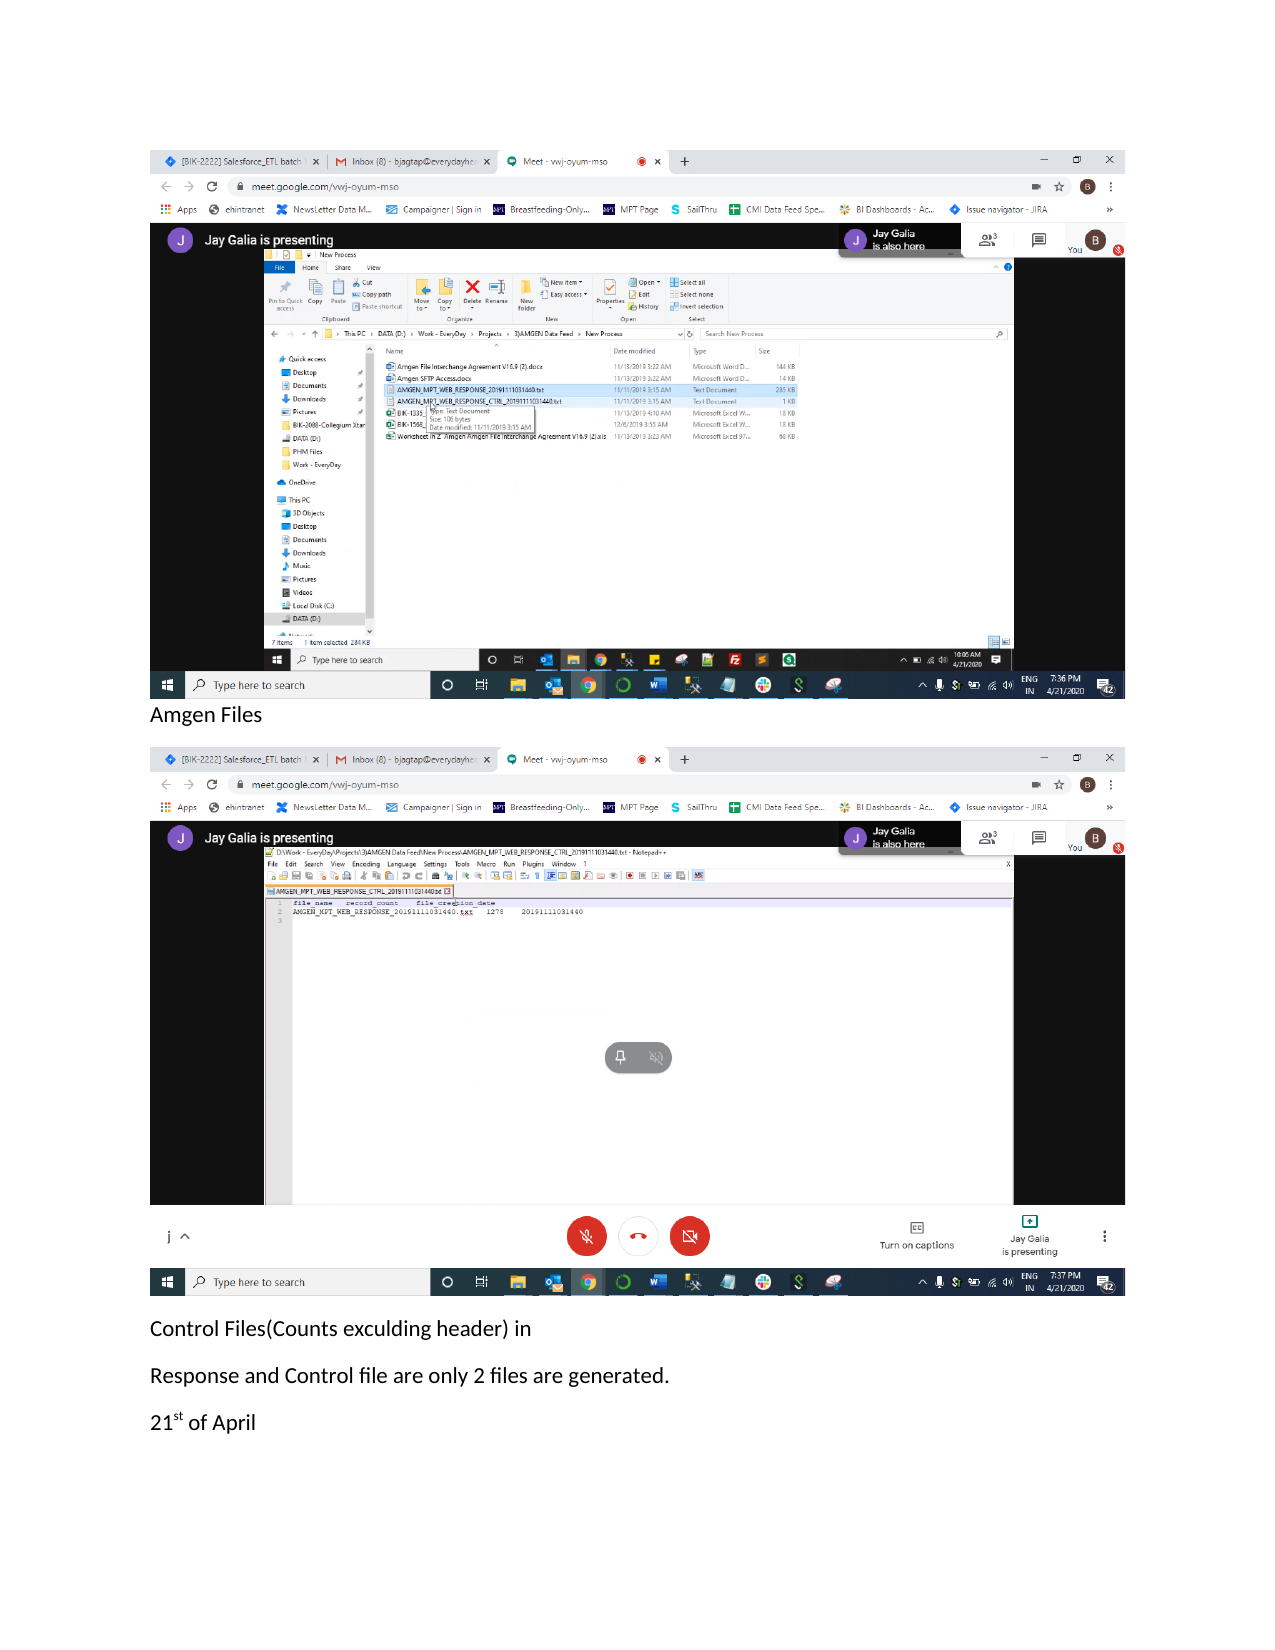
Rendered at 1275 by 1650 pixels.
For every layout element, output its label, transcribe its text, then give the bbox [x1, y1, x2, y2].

text 21st of April [150, 1408, 1125, 1436]
text Response and Control file are only 2 files are generated. [150, 1361, 1125, 1389]
text Control Files(Counts exculding header) in [150, 1314, 1125, 1342]
picture [150, 747, 1125, 1296]
text Amgen Files [150, 699, 1125, 728]
picture [150, 150, 1125, 699]
